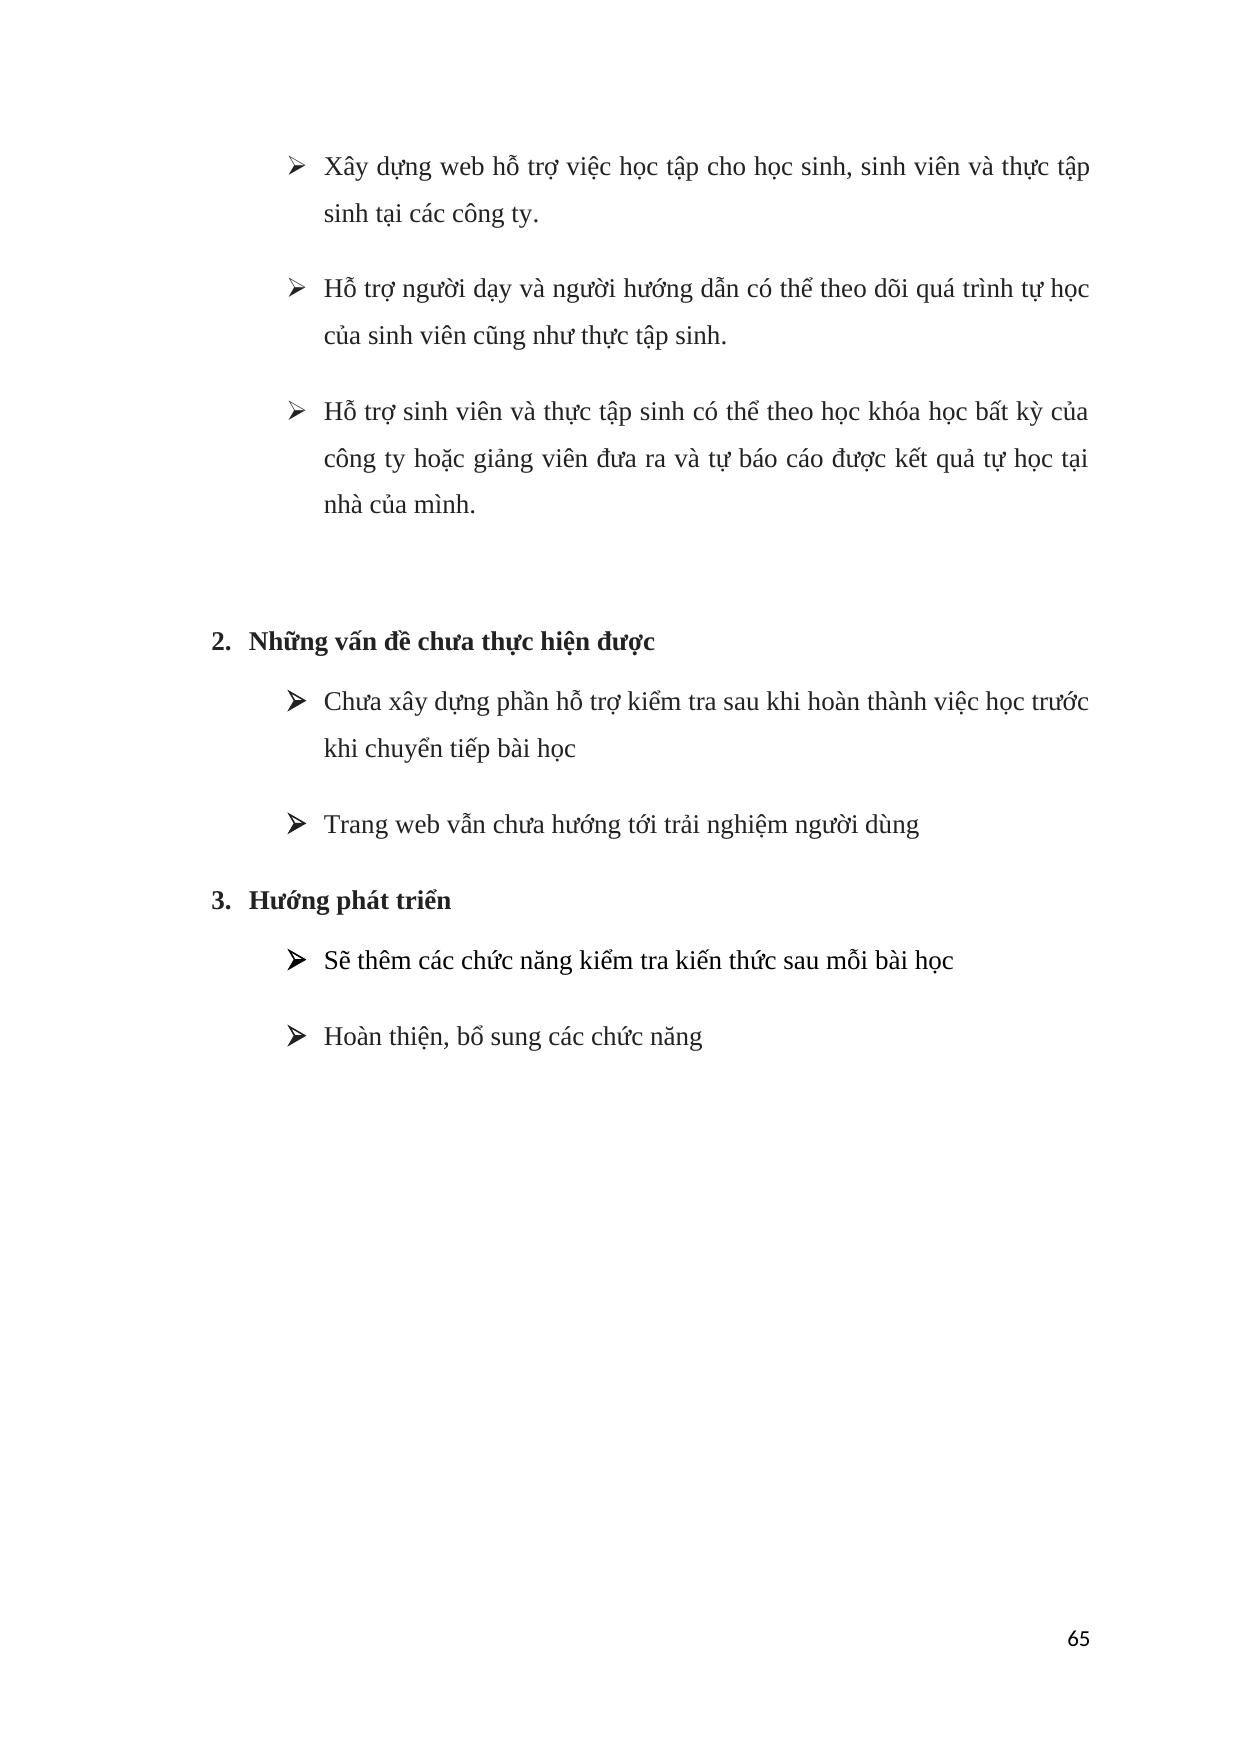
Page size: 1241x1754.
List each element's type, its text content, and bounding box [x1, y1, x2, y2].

list Hướng phát triển [211, 884, 1090, 915]
list Xây dựng web hỗ trợ việc học tập cho học sinh, sinh viên và thực tập sinh tại các công ty. [286, 150, 1090, 228]
list Những vấn đề chưa thực hiện được [211, 625, 1090, 656]
list Hoàn thiện, bổ sung các chức năng [286, 1020, 1090, 1051]
list Chưa xây dựng phần hỗ trợ kiểm tra sau khi hoàn thành việc học trước khi chuyển tiếp bài học [286, 685, 1090, 763]
list Hỗ trợ người dạy và người hướng dẫn có thể theo dõi quá trình tự học của sinh viên cũng như thực tập sinh. [286, 273, 1090, 351]
list Hỗ trợ sinh viên và thực tập sinh có thể theo học khóa học bất kỳ của công ty hoặc giảng viên đưa ra và tự báo cáo được kết quả tự học tại nhà của mình. [286, 395, 1090, 520]
list Sẽ thêm các chức năng kiểm tra kiến thức sau mỗi bài học [286, 944, 1090, 975]
list Trang web vẫn chưa hướng tới trải nghiệm người dùng [286, 808, 1090, 839]
